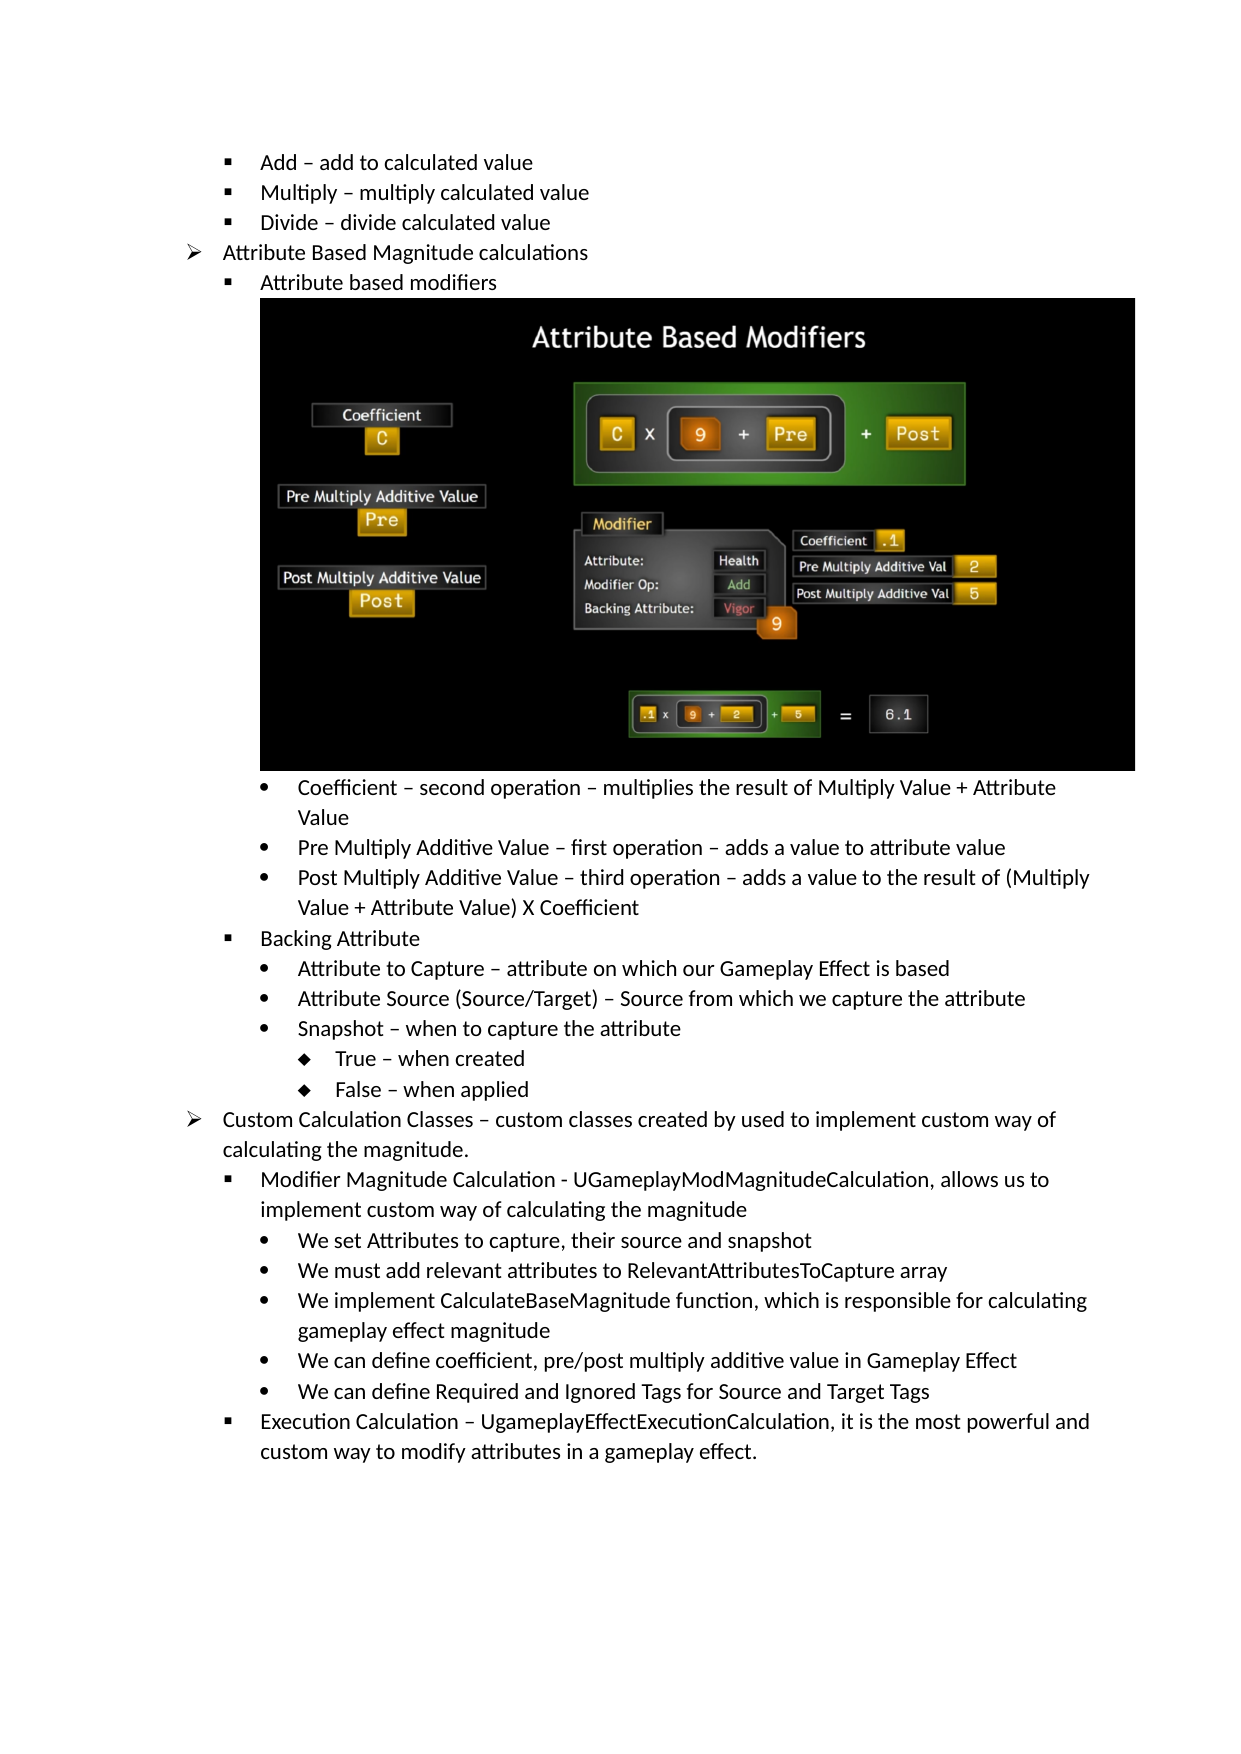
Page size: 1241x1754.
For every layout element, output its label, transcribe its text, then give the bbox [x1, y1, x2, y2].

list Snapshot – when to capture the attribute [260, 1014, 1093, 1042]
list False – when applied [298, 1075, 1093, 1103]
list Pre Multiply Additive Value – first operation – adds a value to attribute value [260, 833, 1093, 861]
list Backing Attribute [223, 924, 1093, 952]
list Attribute to Capture – attribute on which our Gameplay Effect is based [260, 954, 1093, 982]
list Attribute Source (Source/Target) – Source from which we capture the attribute [260, 984, 1093, 1012]
picture [260, 298, 1136, 771]
list Custom Calculation Classes – custom classes created by used to implement custom way of calculating the magnitude. [185, 1105, 1093, 1163]
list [223, 1407, 1093, 1465]
list Post Multiply Additive Value – third operation – adds a value to the result of (Multiply Value + Attribute Value) X Coefficient [260, 863, 1093, 922]
list We can define Required and Ignored Tags for Source and Target Tags [260, 1377, 1093, 1405]
list Multiply – multiply calculated value [223, 178, 1093, 206]
list Attribute Based Magnitude calculations [185, 238, 1093, 266]
list We must add relevant attributes to RelevantAttributesToCapture array [260, 1256, 1093, 1284]
list We set Attributes to capture, their source and snapshot [260, 1226, 1093, 1254]
list Divide – divide calculated value [223, 208, 1093, 236]
list Modifier Magnitude Calculation - UGameplayModMagnitudeCalculation, allows us to implement custom way of calculating the magnitude [223, 1165, 1093, 1224]
list We can define coefficient, pre/post multiply additive value in Gameplay Effect [260, 1347, 1093, 1375]
list Add – add to calculated value [223, 148, 1093, 176]
list We implement CalculateBaseMagnitude function, which is responsible for calculating gameplay effect magnitude [260, 1286, 1093, 1344]
list True – when created [298, 1044, 1093, 1073]
list Coefficient – second operation – multiplies the result of Multiply Value + Attribute Value [260, 773, 1093, 831]
